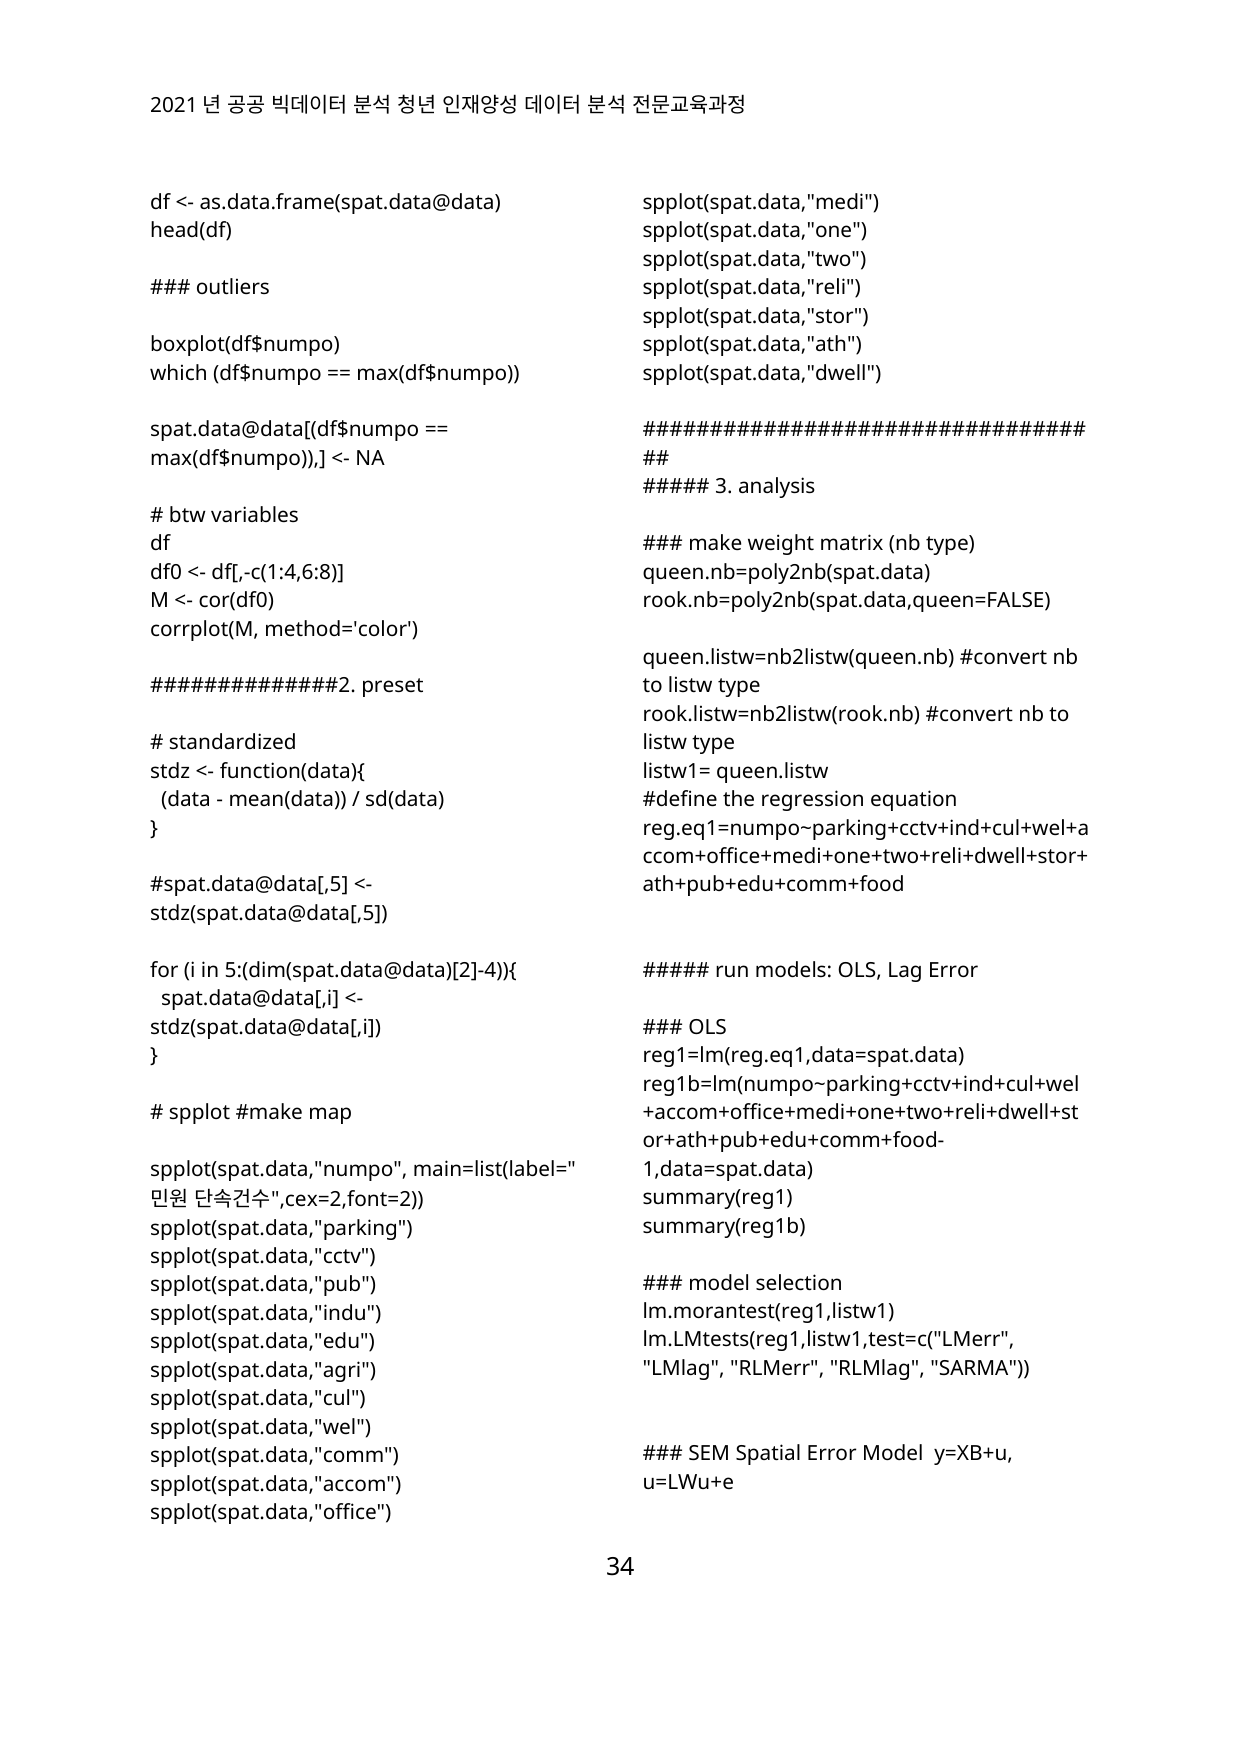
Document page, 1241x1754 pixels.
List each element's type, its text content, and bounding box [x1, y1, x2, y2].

text spplot(spat.data,"indu") [150, 1298, 598, 1326]
text ### model selection [642, 1268, 1090, 1296]
text } [150, 813, 598, 841]
text #define the regression equation [642, 784, 1090, 813]
text spplot(spat.data,"accom") [150, 1469, 598, 1497]
text spplot(spat.data,"comm") [150, 1440, 598, 1469]
text df [150, 528, 598, 557]
text df <- as.data.frame(spat.data@data) [150, 187, 598, 216]
text listw1= queen.listw [642, 756, 1090, 784]
text ### make weight matrix (nb type) [642, 528, 1090, 557]
text stdz <- function(data){ [150, 756, 598, 784]
text spplot(spat.data,"edu") [150, 1326, 598, 1355]
text lm.LMtests(reg1,listw1,test=c("LMerr", "LMlag", "RLMerr", "RLMlag", "SARMA")) [642, 1324, 1090, 1381]
text # btw variables [150, 500, 598, 528]
text spplot(spat.data,"reli") [642, 272, 1090, 301]
text spplot(spat.data,"pub") [150, 1269, 598, 1298]
text ### outliers [150, 272, 598, 301]
text head(df) [150, 216, 598, 244]
text corrplot(M, method='color') [150, 614, 598, 642]
text spplot(spat.data,"ath") [642, 329, 1090, 358]
text spplot(spat.data,"dwell") [642, 358, 1090, 386]
text # spplot #make map [150, 1097, 598, 1126]
text ##### run models: OLS, Lag Error [642, 955, 1090, 983]
text spat.data@data[(df$numpo == max(df$numpo)),] <- NA [150, 414, 598, 471]
text reg1b=lm(numpo~parking+cctv+ind+cul+wel+accom+office+medi+one+two+reli+dwell+stor+ath+pub+edu+comm+food-1,data=spat.data) [642, 1069, 1090, 1182]
text spplot(spat.data,"parking") [150, 1213, 598, 1241]
text spat.data@data[,i] <- stdz(spat.data@data[,i]) [150, 983, 598, 1040]
text spplot(spat.data,"wel") [150, 1412, 598, 1440]
text (data - mean(data)) / sd(data) [150, 784, 598, 813]
text summary(reg1) [642, 1182, 1090, 1211]
text queen.nb=poly2nb(spat.data) [642, 557, 1090, 585]
text ### OLS [642, 1012, 1090, 1040]
text # standardized [150, 727, 598, 756]
text boxplot(df$numpo) [150, 329, 598, 358]
text rook.listw=nb2listw(rook.nb) #convert nb to listw type [642, 699, 1090, 756]
text ##############2. preset [150, 671, 598, 699]
text spplot(spat.data,"one") [642, 216, 1090, 244]
text spplot(spat.data,"cul") [150, 1383, 598, 1412]
text spplot(spat.data,"office") [150, 1497, 598, 1526]
text lm.morantest(reg1,listw1) [642, 1296, 1090, 1324]
text ##### 3. analysis [642, 471, 1090, 500]
text #spat.data@data[,5] <- stdz(spat.data@data[,5]) [150, 869, 598, 926]
text reg.eq1=numpo~parking+cctv+ind+cul+wel+accom+office+medi+one+two+reli+dwell+stor+ath+pub+edu+comm+food [642, 813, 1090, 898]
text queen.listw=nb2listw(queen.nb) #convert nb to listw type [642, 642, 1090, 699]
text rook.nb=poly2nb(spat.data,queen=FALSE) [642, 585, 1090, 614]
text } [150, 1040, 598, 1069]
text M <- cor(df0) [150, 585, 598, 614]
text spplot(spat.data,"medi") [642, 187, 1090, 216]
text for (i in 5:(dim(spat.data@data)[2]-4)){ [150, 955, 598, 983]
text ### SEM Spatial Error Model y=XB+u, u=LWu+e [642, 1438, 1090, 1495]
text spplot(spat.data,"two") [642, 244, 1090, 272]
text summary(reg1b) [642, 1211, 1090, 1239]
text ################################### [642, 414, 1090, 471]
text reg1=lm(reg.eq1,data=spat.data) [642, 1040, 1090, 1069]
text df0 <- df[,-c(1:4,6:8)] [150, 557, 598, 585]
text spplot(spat.data,"numpo", main=list(label="민원 단속건수",cex=2,font=2)) [150, 1154, 598, 1213]
text spplot(spat.data,"agri") [150, 1355, 598, 1383]
text spplot(spat.data,"cctv") [150, 1241, 598, 1269]
text which (df$numpo == max(df$numpo)) [150, 358, 598, 386]
text spplot(spat.data,"stor") [642, 301, 1090, 329]
